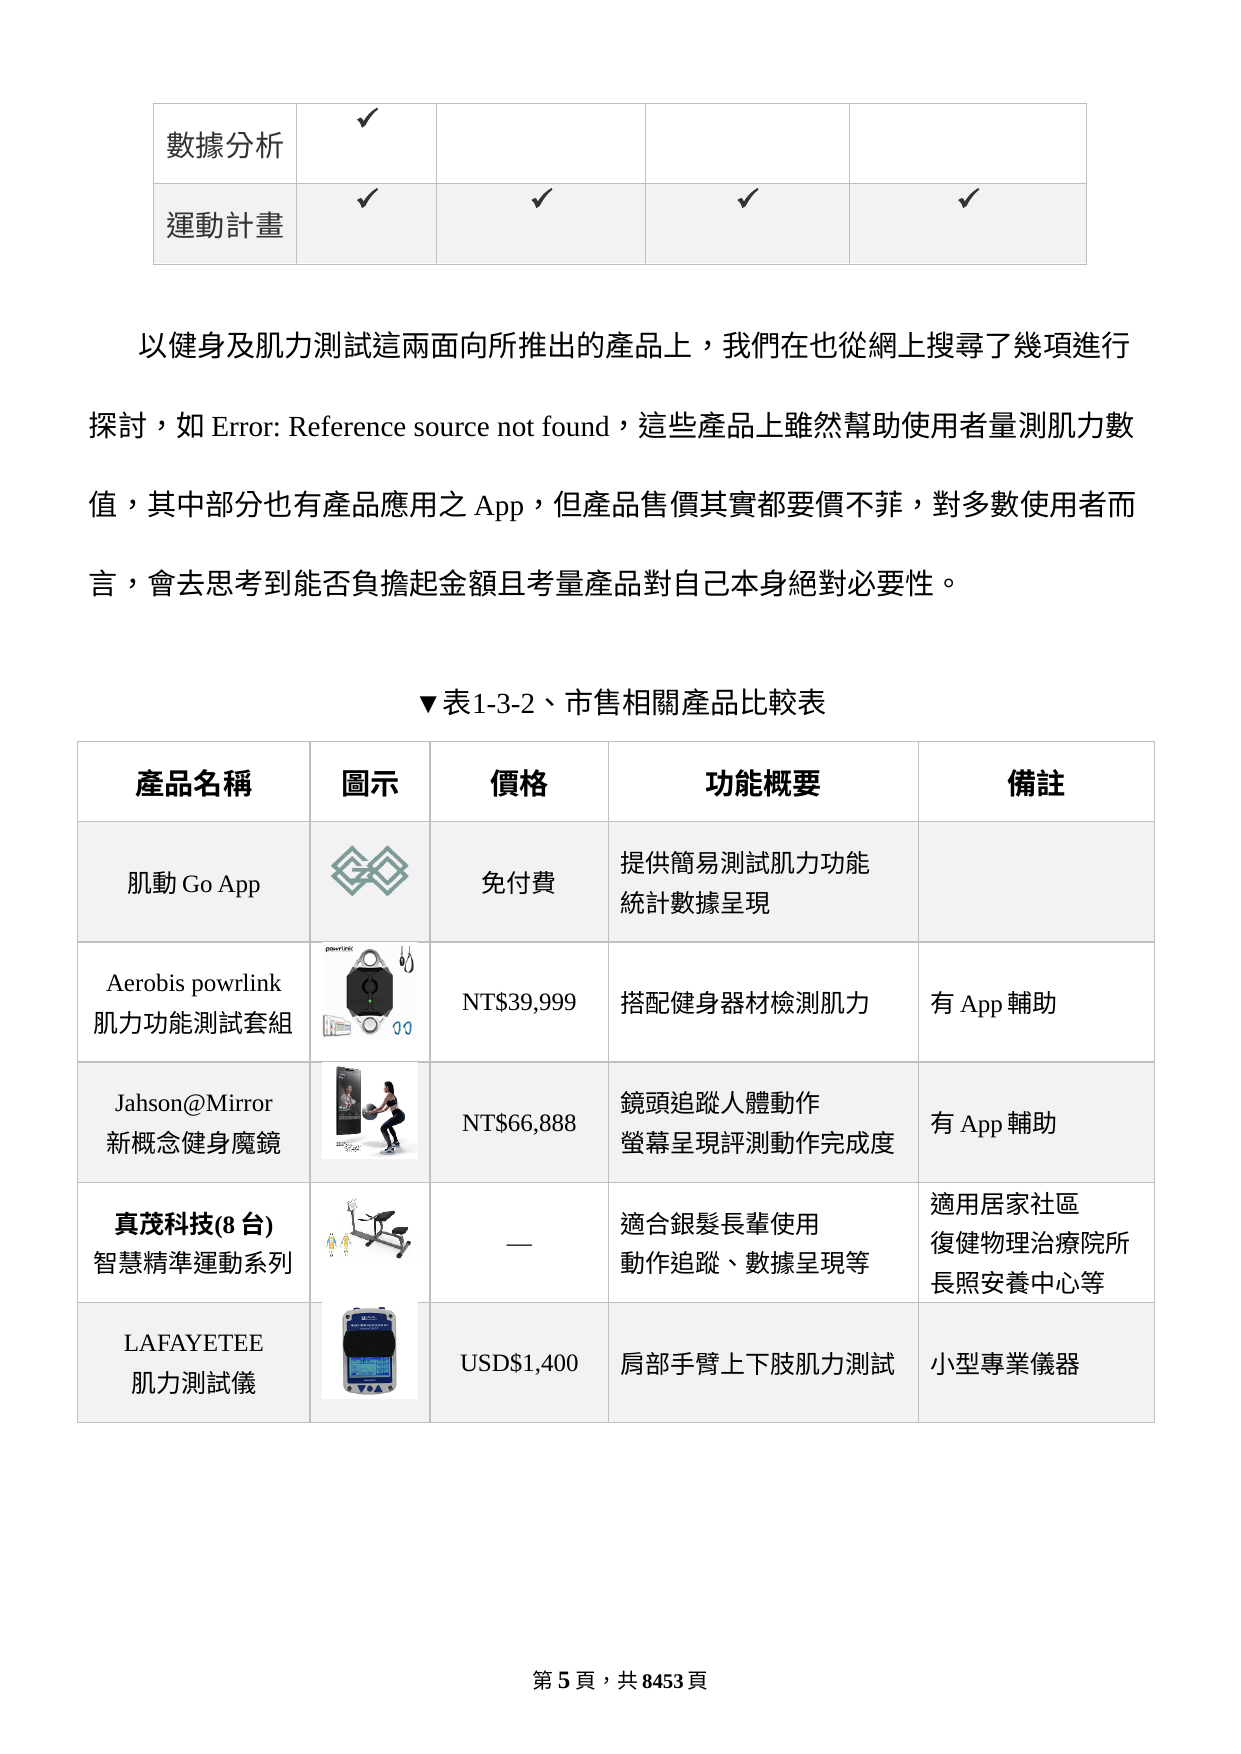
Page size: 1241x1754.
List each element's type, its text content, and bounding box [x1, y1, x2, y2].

table_header 備註 [919, 742, 1154, 821]
table_cell NT$66,888 [431, 1063, 608, 1182]
table_cell [850, 184, 1086, 263]
table_header 產品名稱 [78, 742, 309, 821]
table_cell 適合銀髮長輩使用 動作追蹤、數據呈現等 [609, 1183, 918, 1302]
table_cell 肩部手臂上下肢肌力測試 [609, 1303, 918, 1422]
table_cell 適用居家社區 復健物理治療院所 長照安養中心等 [919, 1183, 1154, 1302]
picture [322, 822, 418, 919]
table_header 圖示 [311, 742, 429, 821]
picture [322, 1302, 418, 1399]
table_cell 真茂科技(8台) 智慧精準運動系列 [78, 1183, 309, 1302]
picture [322, 942, 418, 1039]
table_header 價格 [431, 742, 608, 821]
table_header 功能概要 [609, 742, 918, 821]
table_cell 有App輔助 [919, 943, 1154, 1061]
table_cell [311, 1063, 429, 1182]
picture [321, 1182, 419, 1263]
table_cell 有App輔助 [919, 1063, 1154, 1182]
table_cell [297, 104, 436, 183]
table_cell 肌動Go App [78, 822, 309, 941]
table_cell 數據分析 [154, 104, 296, 183]
table_cell 鏡頭追蹤人體動作 螢幕呈現評測動作完成度 [609, 1063, 918, 1182]
table_cell [646, 184, 849, 263]
table_cell Jahson@Mirror 新概念健身魔鏡 [78, 1063, 309, 1182]
table_cell [850, 104, 1086, 183]
table_cell — [431, 1183, 608, 1302]
table_cell 運動計畫 [154, 184, 296, 263]
table_cell NT$39,999 [431, 943, 608, 1061]
table_cell Aerobis powrlink 肌力功能測試套組 [78, 943, 309, 1061]
table_cell [311, 1183, 429, 1302]
table_cell 免付費 [431, 822, 608, 941]
table_cell LAFAYETEE 肌力測試儀 [78, 1303, 309, 1422]
table_cell USD$1,400 [431, 1303, 608, 1422]
table_cell [919, 822, 1154, 941]
picture [322, 1062, 418, 1159]
table_cell [437, 104, 645, 183]
table_cell [311, 943, 429, 1061]
table_cell [437, 184, 645, 263]
table_cell 小型專業儀器 [919, 1303, 1154, 1422]
table_cell [311, 1303, 429, 1422]
table_cell [646, 104, 849, 183]
table_cell 搭配健身器材檢測肌力 [609, 943, 918, 1061]
table_cell [311, 822, 429, 941]
table_cell 提供簡易測試肌力功能 統計數據呈現 [609, 822, 918, 941]
table_cell [297, 184, 436, 263]
